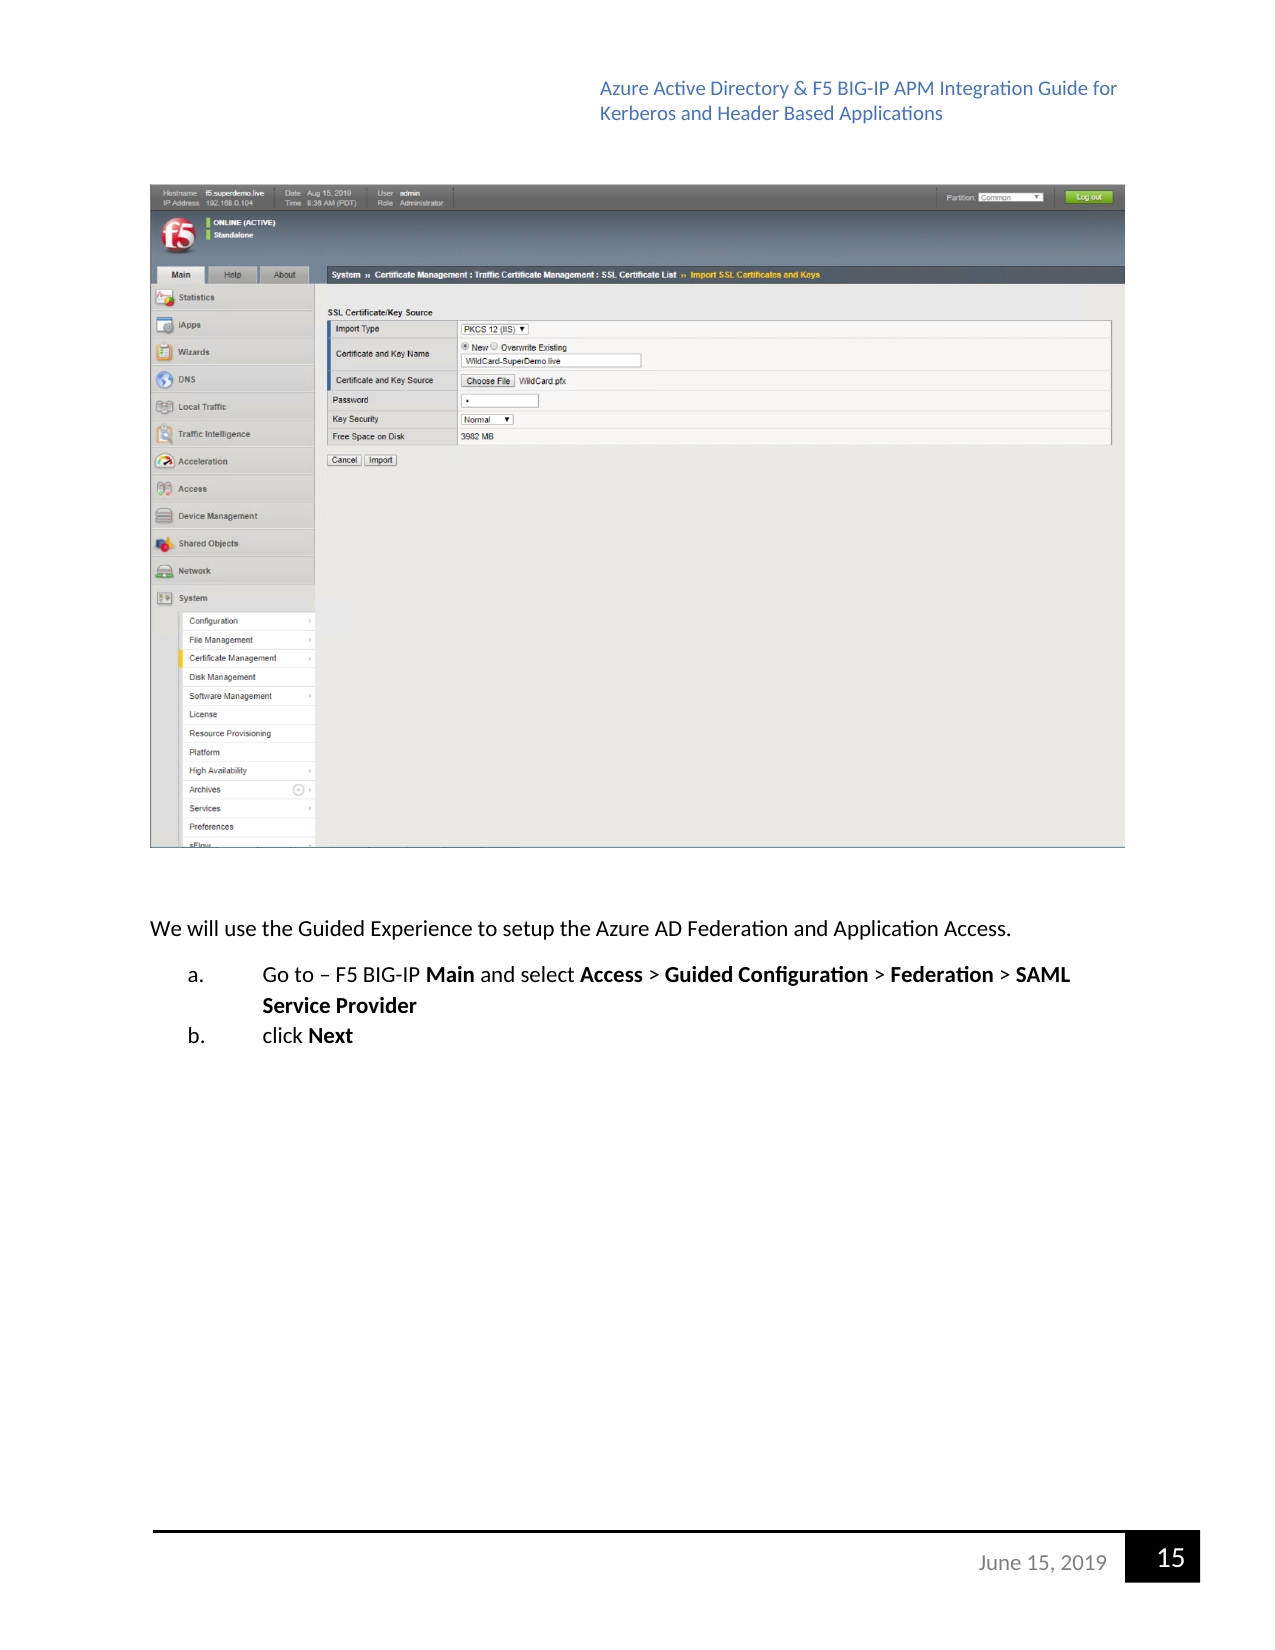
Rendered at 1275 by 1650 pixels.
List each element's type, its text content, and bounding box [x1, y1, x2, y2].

list Go to – F5 BIG-IP Main and select Access > Guided Configuration > Federation > SAML Service Provider [187, 961, 1125, 1019]
picture [150, 184, 1125, 848]
list click Next [187, 1021, 1125, 1049]
text We will use the Guided Experience to setup the Azure AD Federation and Application Access. [150, 914, 1125, 942]
